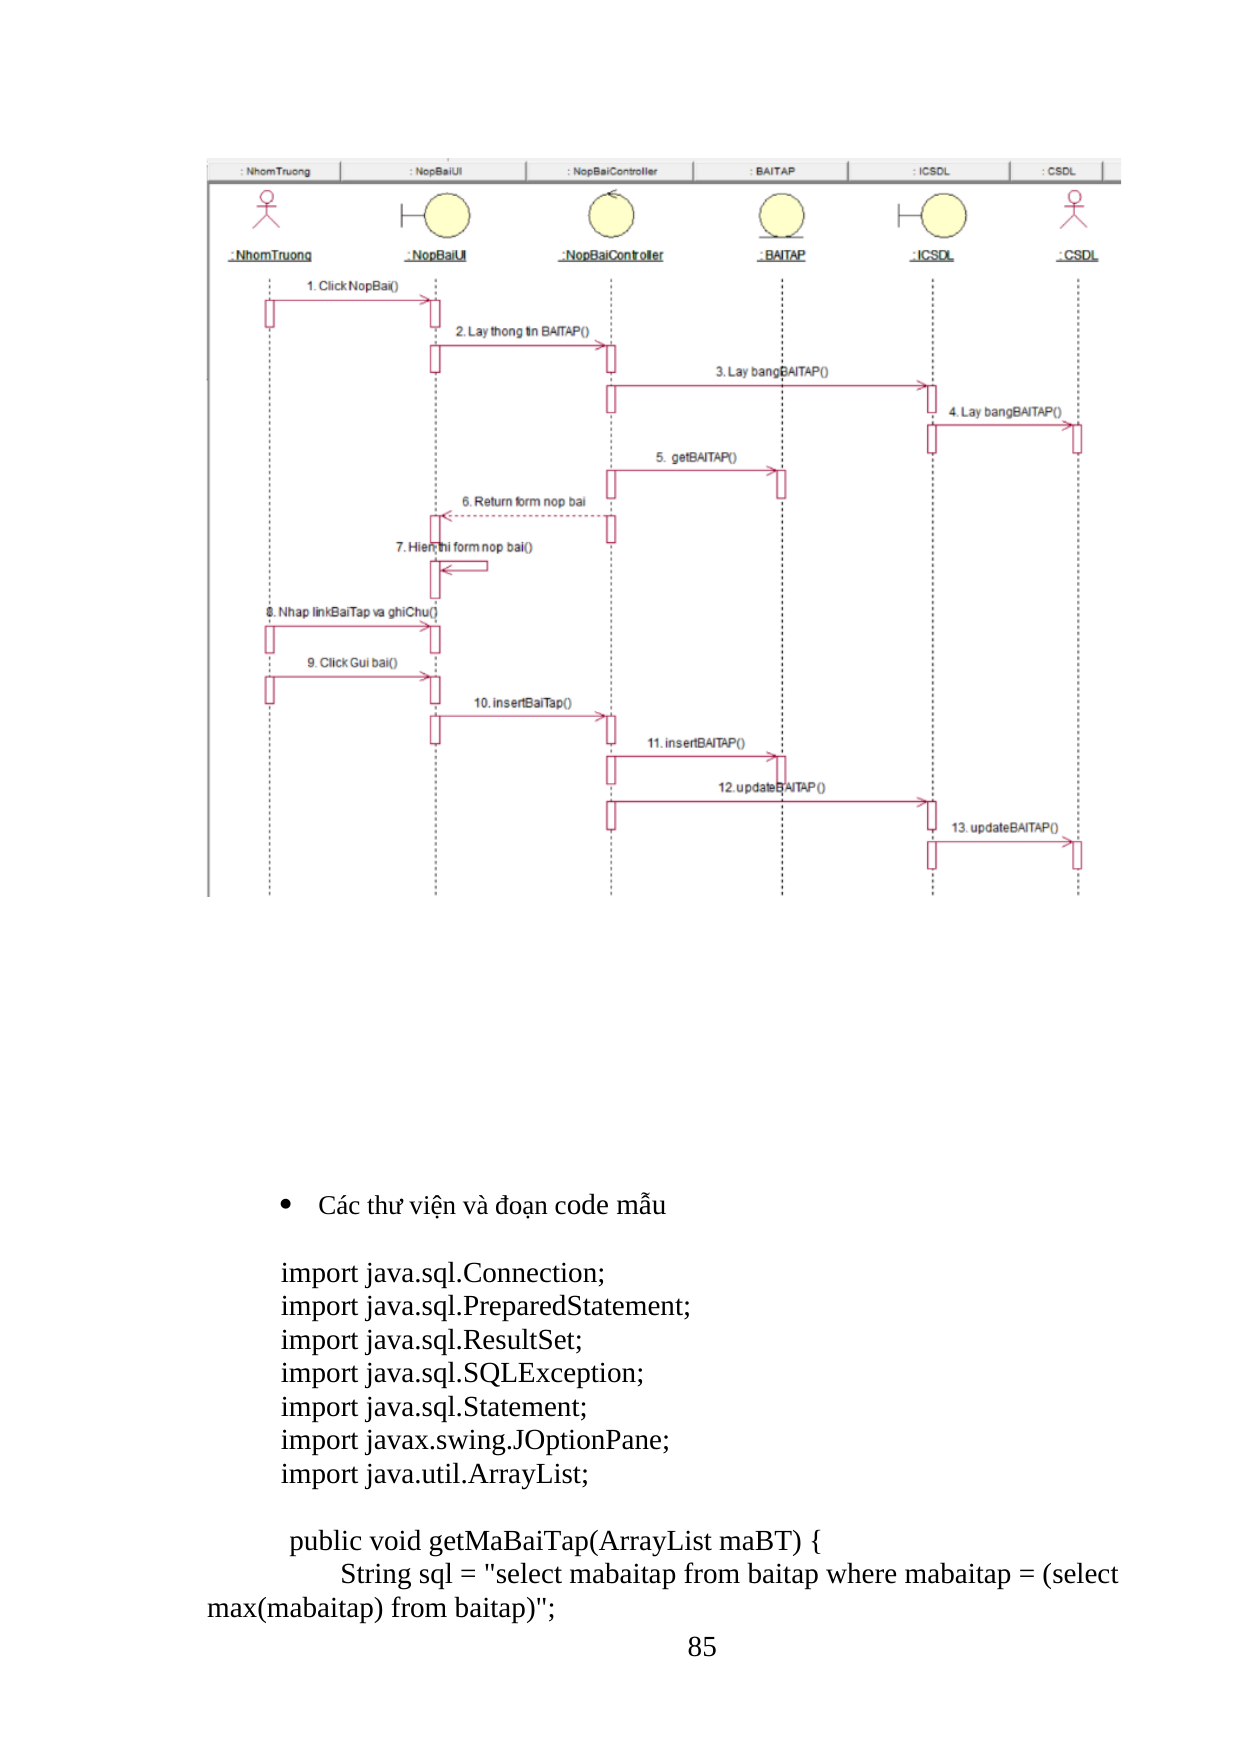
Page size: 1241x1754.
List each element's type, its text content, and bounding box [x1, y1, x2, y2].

text import java.util.ArrayList; [281, 1456, 1122, 1489]
text import javax.swing.JOptionPane; [281, 1422, 1122, 1456]
text String sql = "select mabaitap from baitap where mabaitap = (select max(mabaitap) from baitap)"; [207, 1557, 1122, 1624]
text import java.sql.Statement; [281, 1389, 1122, 1422]
text import java.sql.PreparedStatement; [281, 1288, 1122, 1322]
text public void getMaBaiTap(ArrayList maBT) { [207, 1523, 1122, 1557]
picture [206, 158, 1122, 897]
text import java.sql.ResultSet; [281, 1322, 1122, 1355]
text import java.sql.SQLException; [281, 1355, 1122, 1389]
text import java.sql.Connection; [281, 1255, 1122, 1288]
list Các thư viện và đoạn code mẫu [281, 1187, 1122, 1221]
